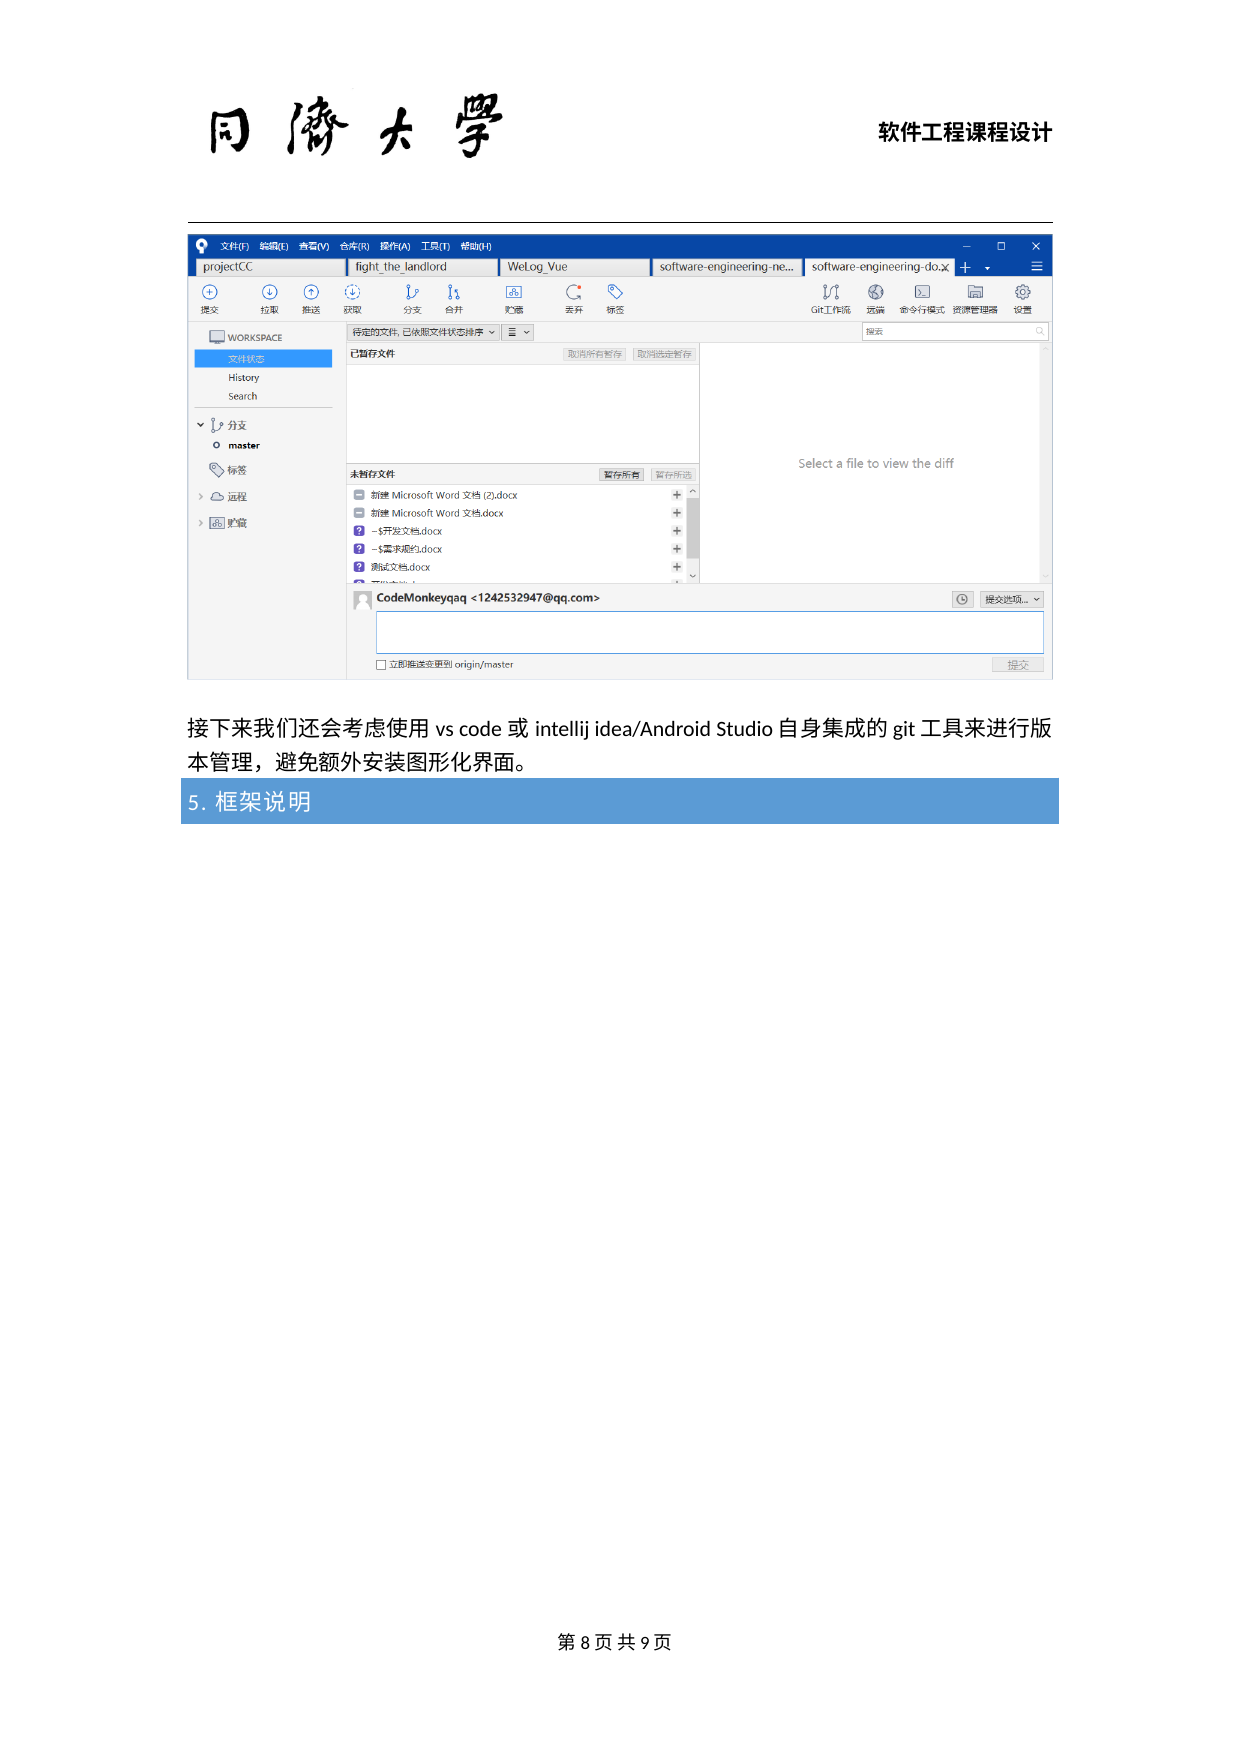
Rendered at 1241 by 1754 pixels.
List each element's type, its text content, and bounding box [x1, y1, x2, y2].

subtitle 5. 框架说明 [188, 784, 1053, 818]
picture [188, 86, 520, 165]
picture [187, 234, 1053, 680]
text 接下来我们还会考虑使用vs code 或 intellij idea/Android Studio自身集成的git工具来进行版本管理，避免额外安装图形化界面。 [187, 710, 1053, 778]
